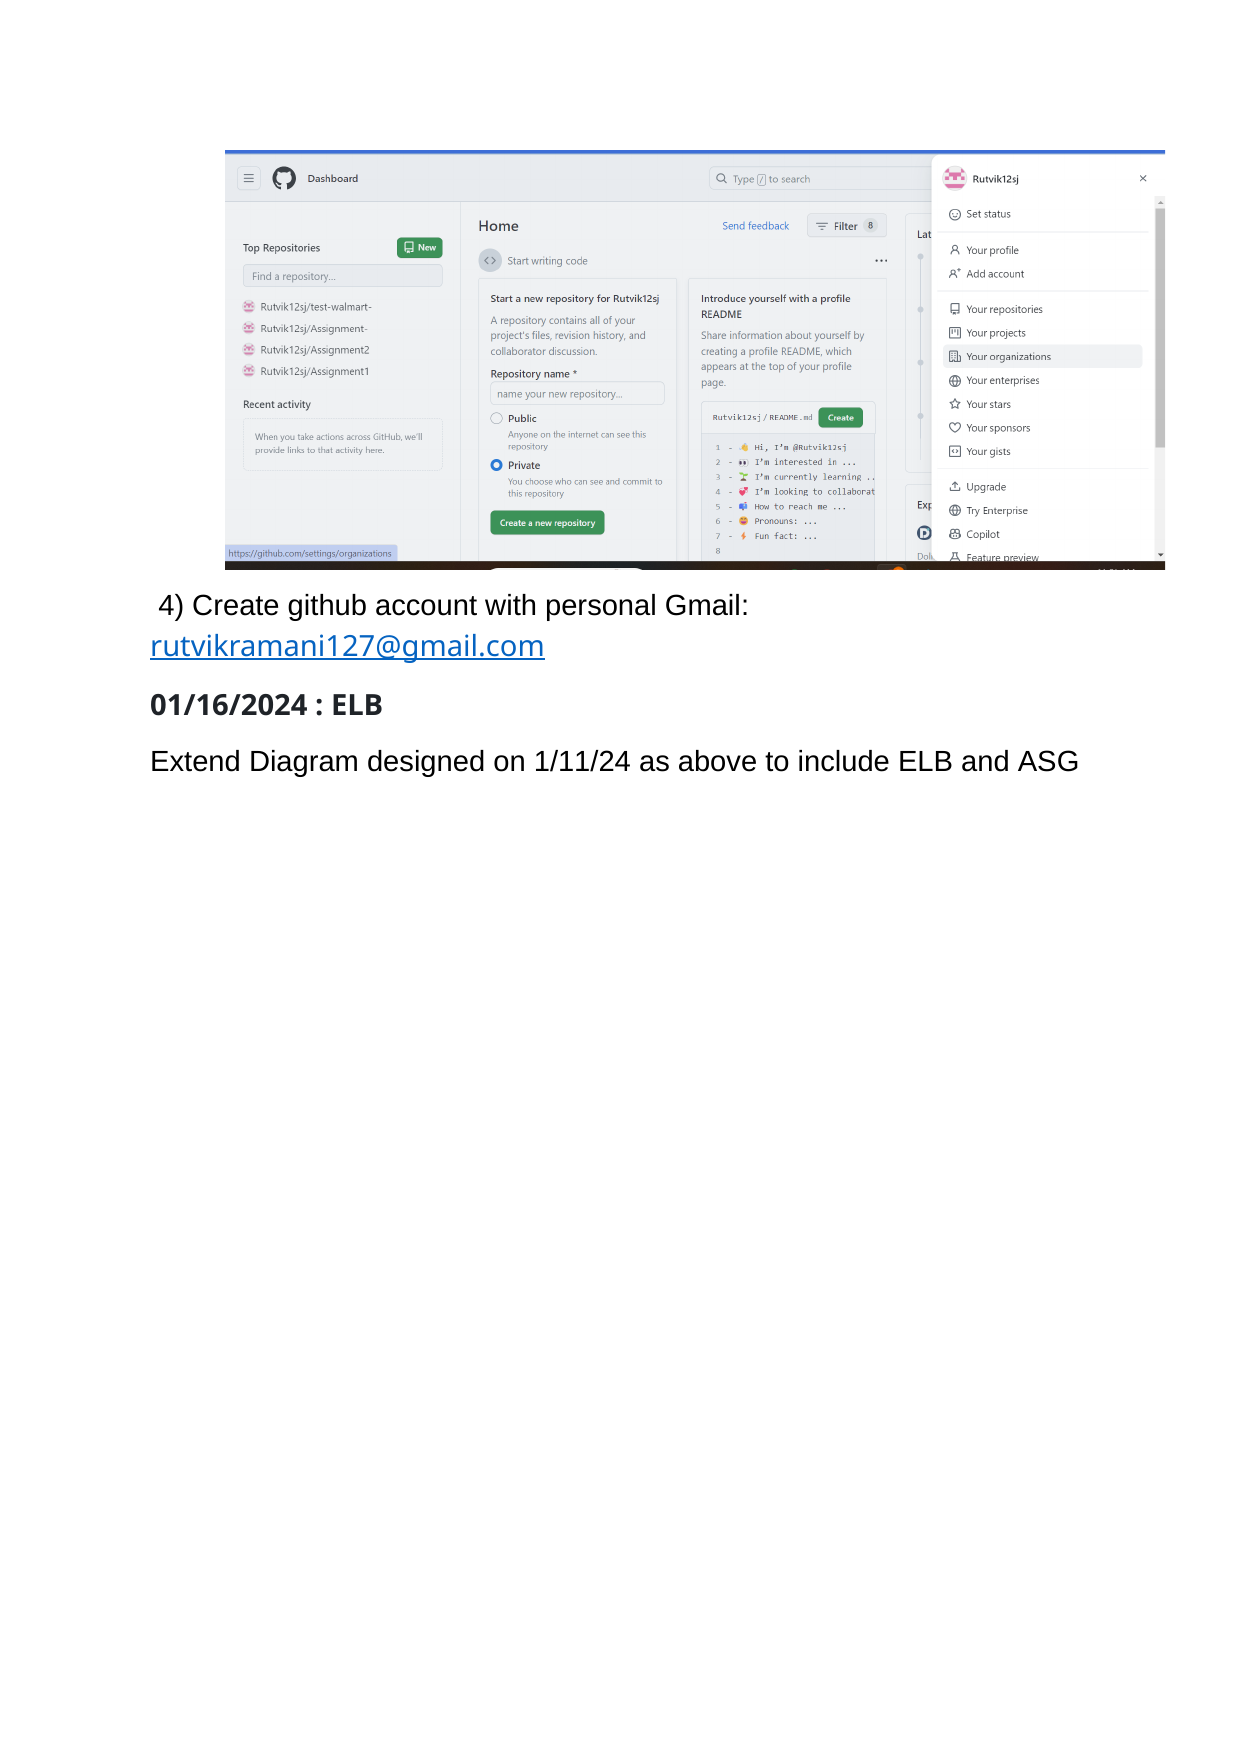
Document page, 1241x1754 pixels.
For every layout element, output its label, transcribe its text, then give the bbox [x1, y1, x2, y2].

picture [225, 150, 1166, 570]
text Extend Diagram designed on 1/11/24 as above to include ELB and ASG [150, 744, 1090, 777]
text 4) Create github account with personal Gmail: rutvikramani127@gmail.com [150, 588, 1090, 664]
text 01/16/2024 : ELB [150, 684, 1090, 724]
